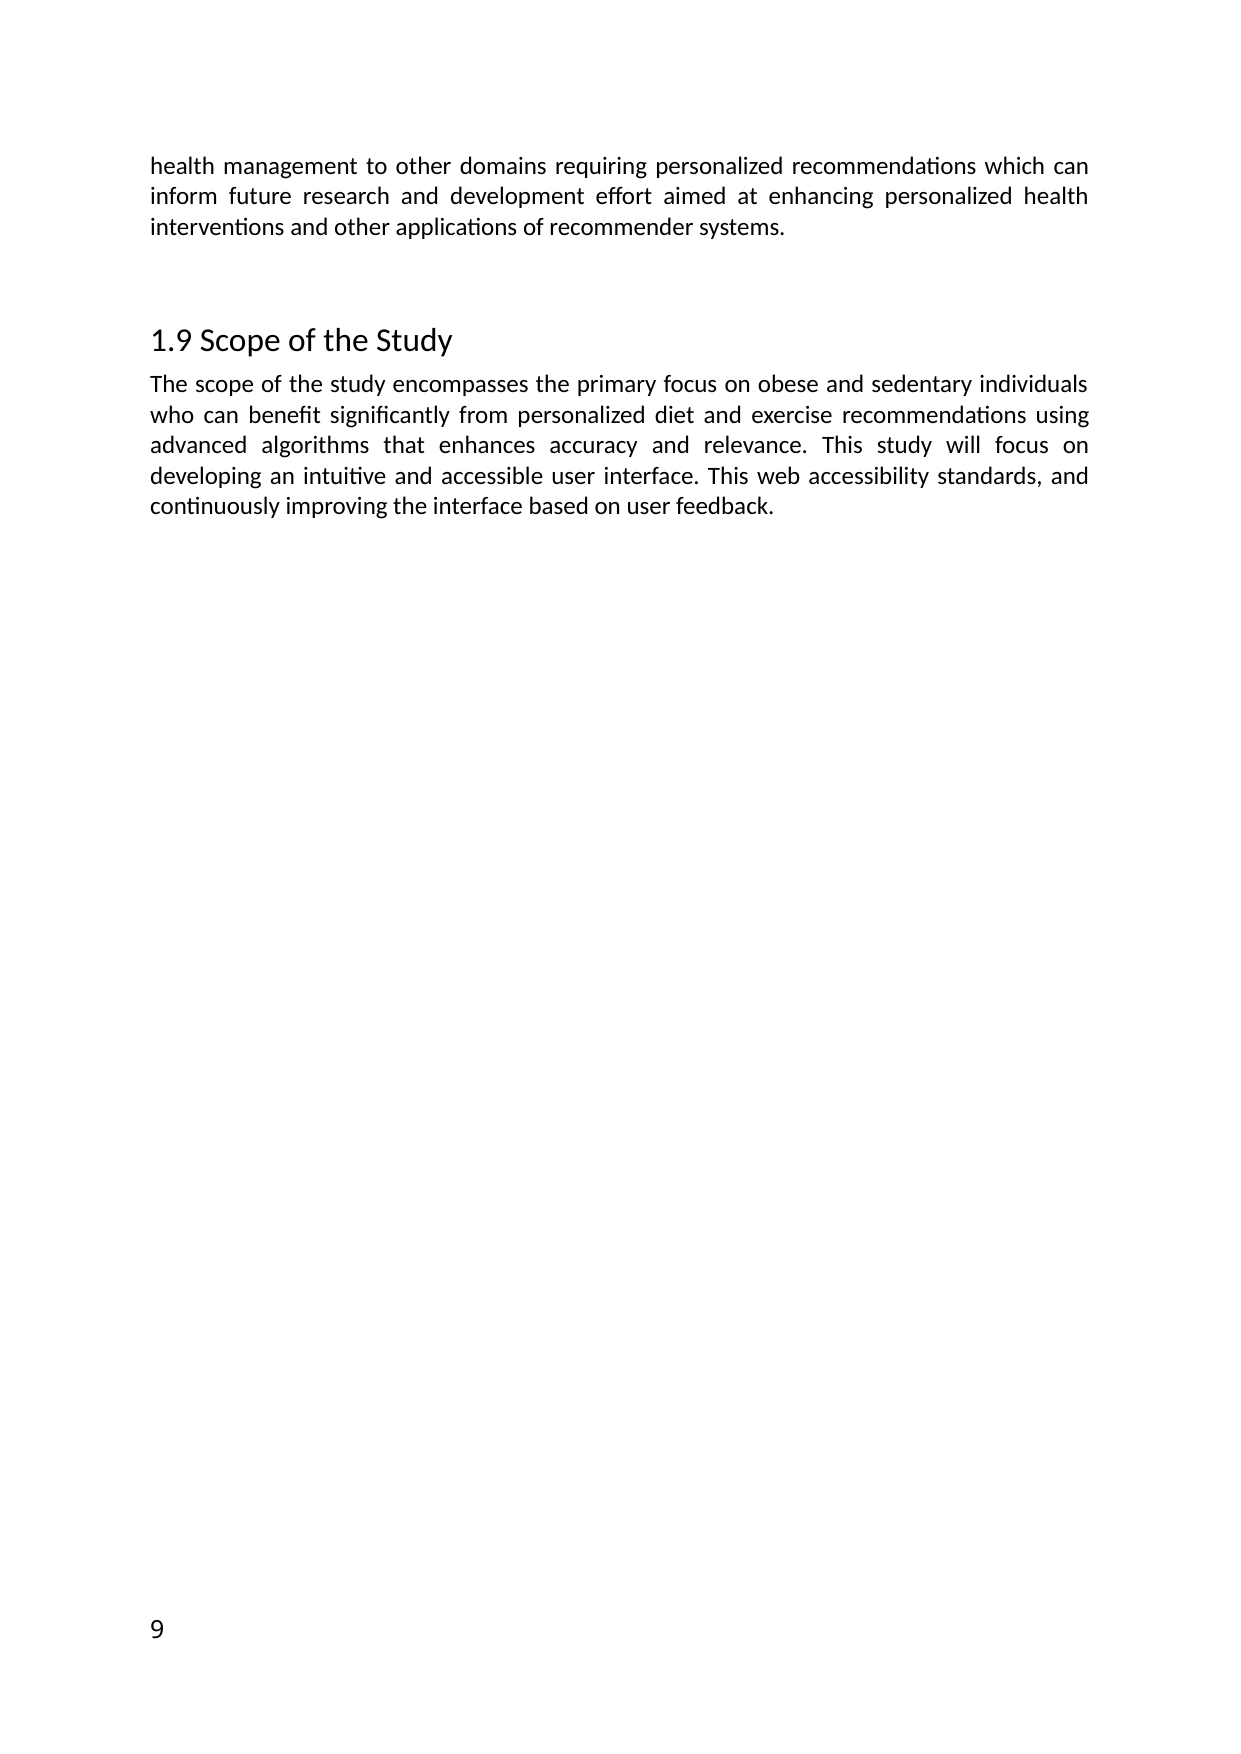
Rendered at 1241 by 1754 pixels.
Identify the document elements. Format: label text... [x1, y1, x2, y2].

subtitle 1.9 Scope of the Study [150, 319, 1090, 360]
text The scope of the study encompasses the primary focus on obese and sedentary individuals who can benefit significantly from personalized diet and exercise recommendations using advanced algorithms that enhances accuracy and relevance. This study will focus on developing an intuitive and accessible user interface. This web accessibility standards, and continuously improving the interface based on user feedback. [150, 368, 1090, 521]
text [150, 150, 1090, 242]
